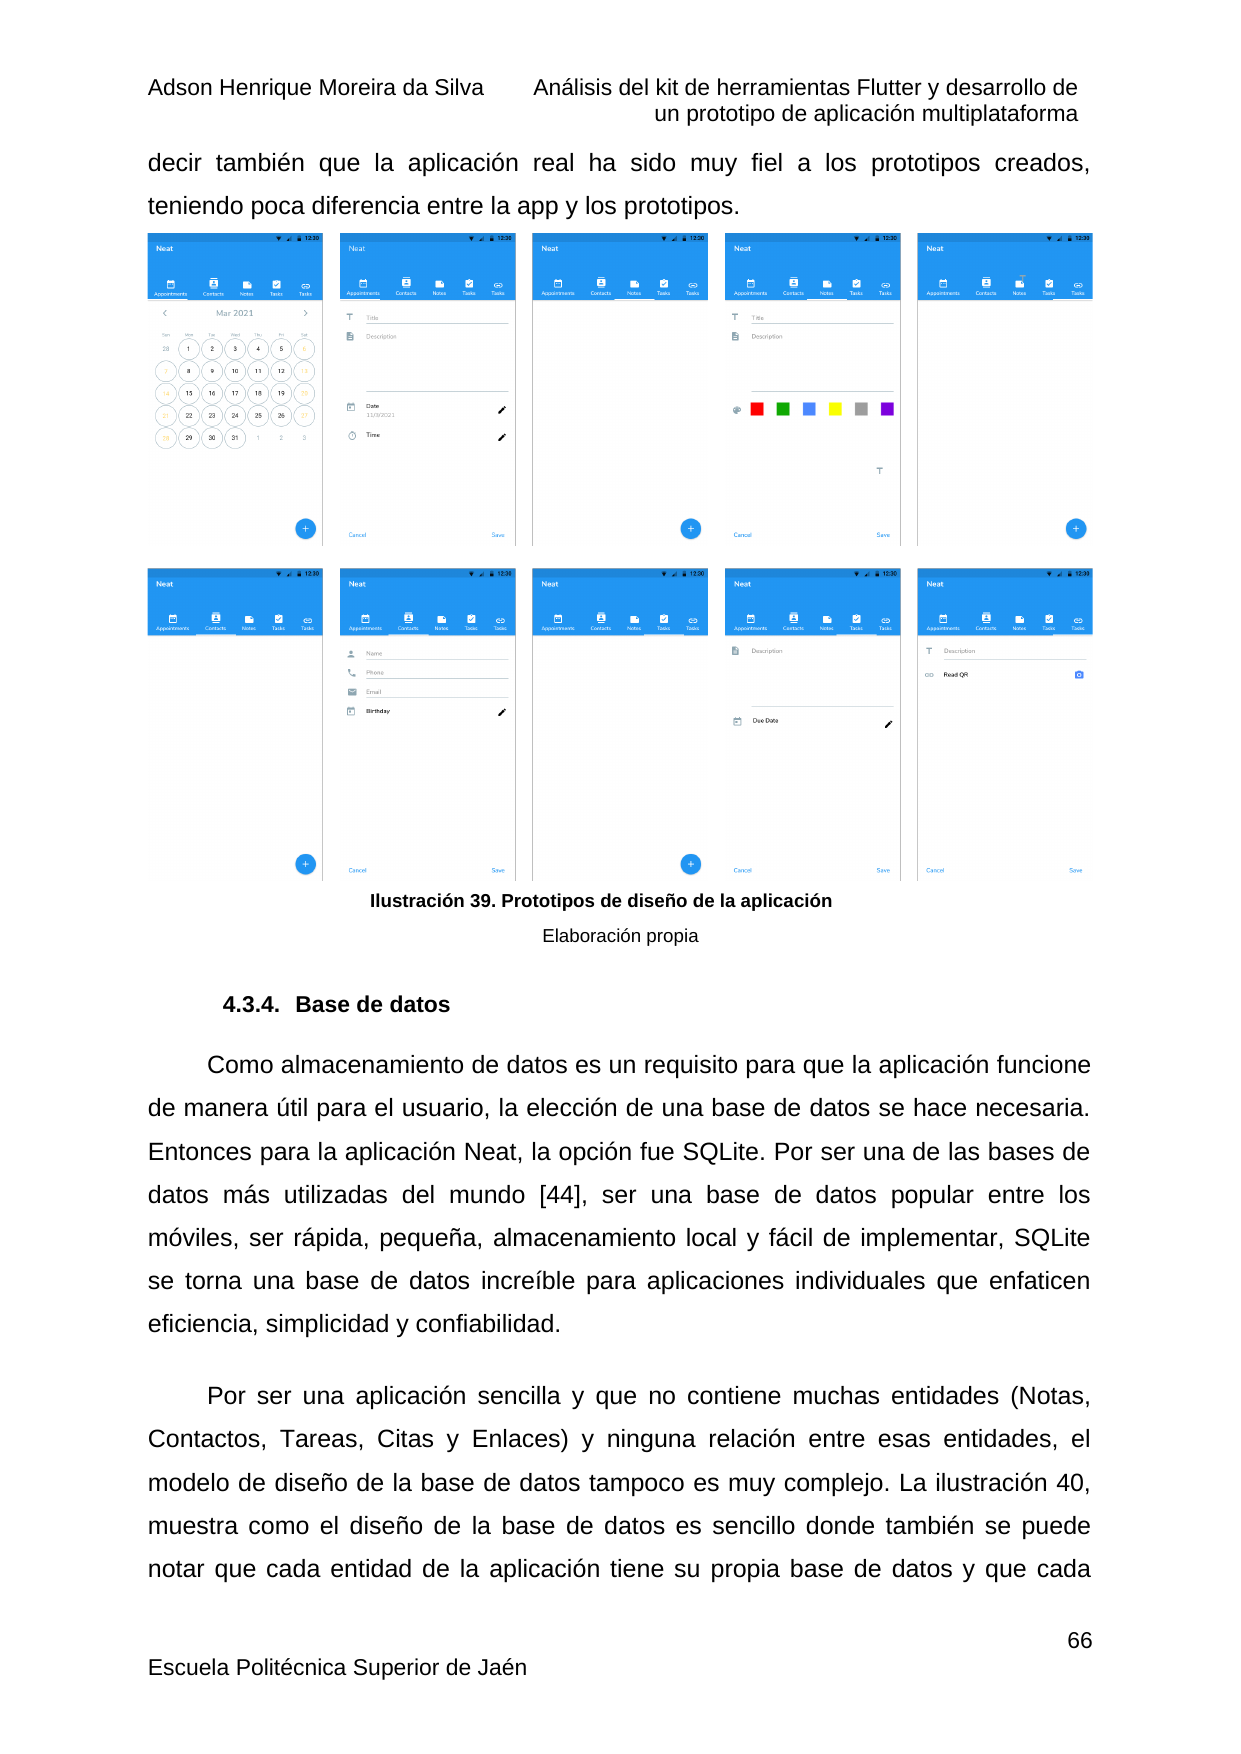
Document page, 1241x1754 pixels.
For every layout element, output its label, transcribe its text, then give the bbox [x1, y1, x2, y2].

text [148, 1381, 1092, 1583]
text Como almacenamiento de datos es un requisito para que la aplicación funcione de manera útil para el usuario, la elección de una base de datos se hace necesaria. Entonces para la aplicación Neat, la opción fue SQLite. Por ser una de las bases de datos más utilizadas del mundo [44], ser una base de datos popular entre los móviles, ser rápida, pequeña, almacenamiento local y fácil de implementar, SQLite se torna una base de datos increíble para aplicaciones individuales que enfaticen eficiencia, simplicidad y confiabilidad. [148, 1050, 1092, 1338]
picture [147, 233, 1093, 881]
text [148, 148, 1092, 219]
subtitle Base de datos [223, 881, 1092, 1017]
